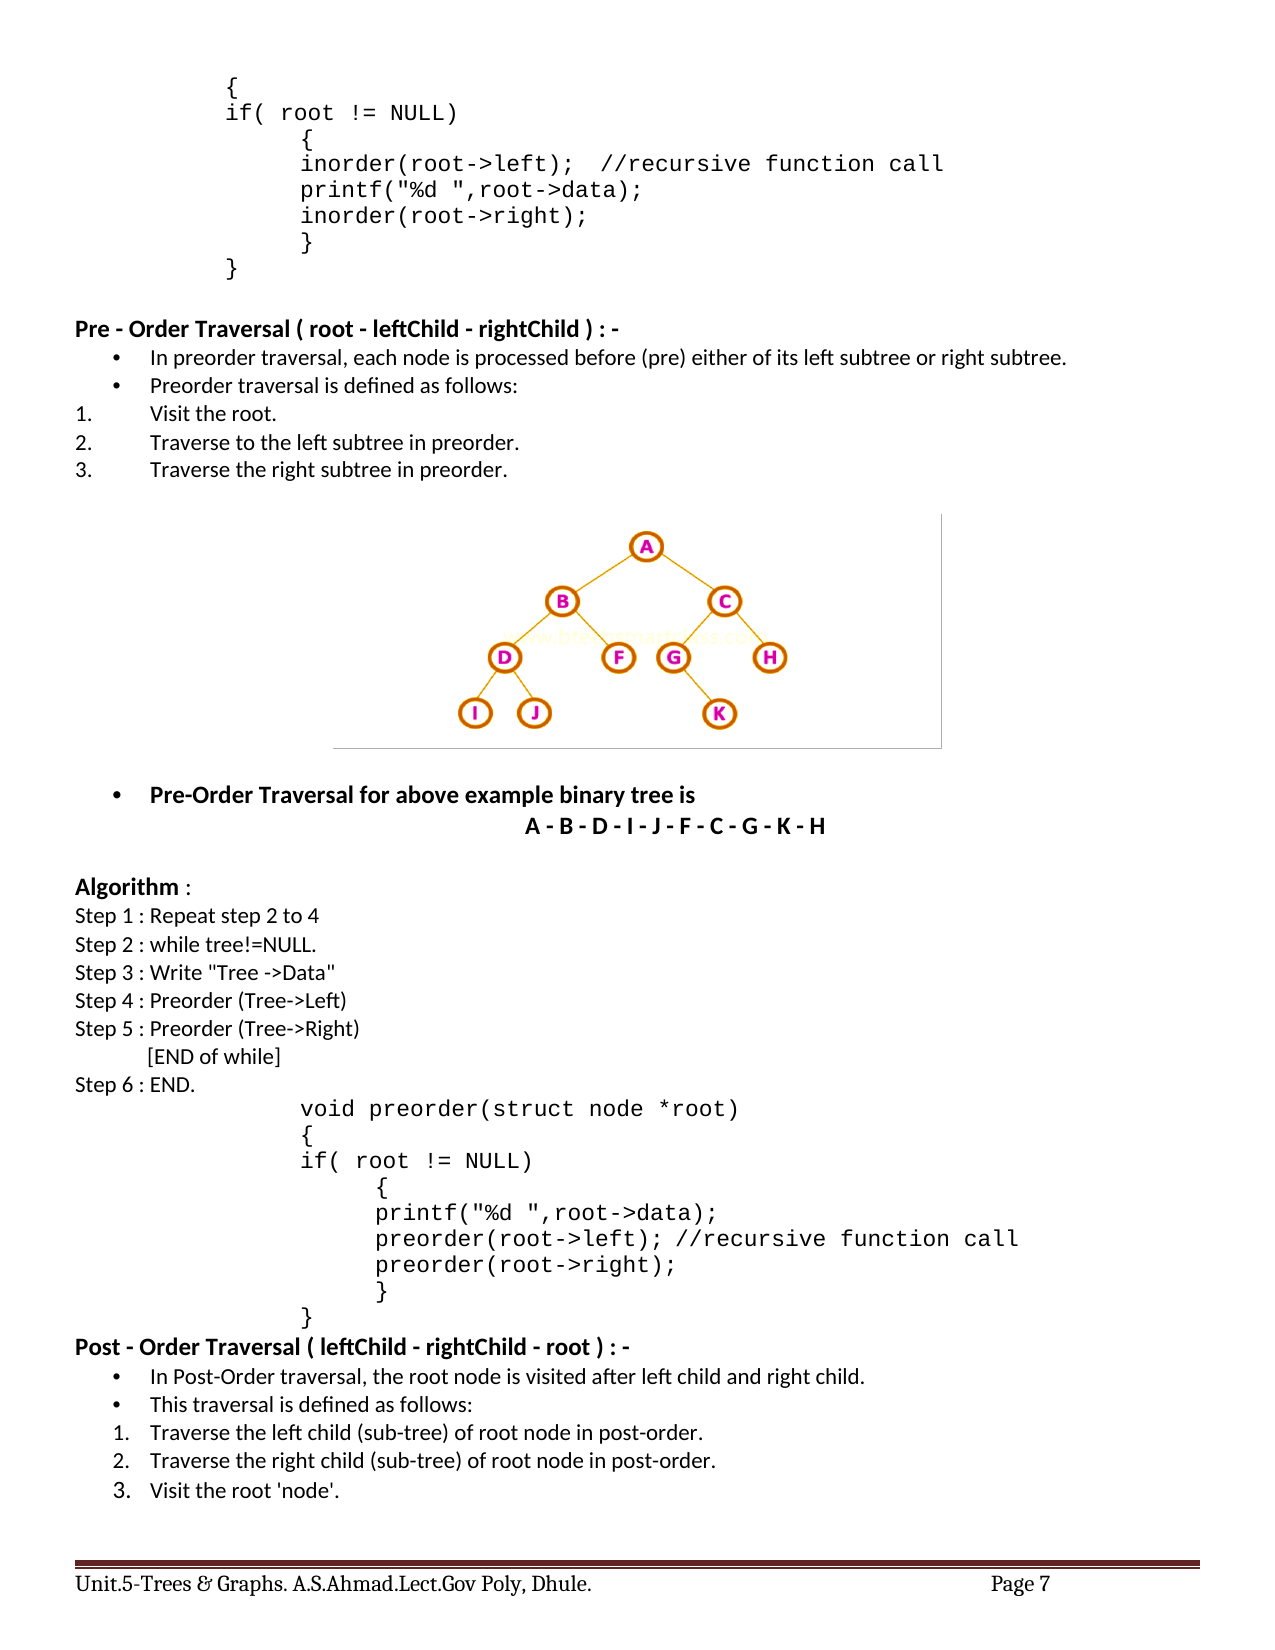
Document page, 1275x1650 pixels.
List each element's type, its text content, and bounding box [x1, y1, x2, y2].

text printf("%d ",root->data); [225, 179, 1200, 205]
text } [300, 1279, 1200, 1305]
text A - B - D - I - J - F - C - G - K - H [450, 810, 1200, 841]
text { [225, 127, 1200, 153]
list Visit the root 'node'. [112, 1474, 1200, 1504]
list In Post-Order traversal, the root node is visited after left child and right child. [112, 1362, 1200, 1390]
text Post - Order Traversal ( leftChild - rightChild - root ) : - [75, 1331, 1200, 1362]
text { [300, 1176, 1200, 1202]
text inorder(root->left); //recursive function call [225, 153, 1200, 179]
list Pre-Order Traversal for above example binary tree is [112, 779, 1200, 810]
list This traversal is defined as follows: [112, 1390, 1200, 1418]
text void preorder(struct node *root) [300, 1098, 1200, 1124]
list Traverse the left child (sub-tree) of root node in post-order. [112, 1418, 1200, 1446]
text printf("%d ",root->data); [375, 1202, 1200, 1227]
text } [225, 1305, 1200, 1331]
text { [300, 1124, 1200, 1150]
text Step 2 : while tree!=NULL. Step 3 : Write "Tree ->Data" Step 4 : Preorder (Tree->Left) Step 5 : Preorder (Tree->Right) [END of while] Step 6 : END. [75, 930, 1200, 1098]
text } [225, 231, 1200, 257]
text inorder(root->right); [225, 205, 1200, 231]
text 2. Traverse to the left subtree in preorder. [75, 428, 1200, 456]
list In preorder traversal, each node is processed before (pre) either of its left subtree or right subtree. [112, 343, 1200, 372]
text } [225, 257, 1200, 282]
text if( root != NULL) [225, 101, 1200, 127]
text Pre - Order Traversal ( root - leftChild - rightChild ) : - [75, 313, 1200, 343]
text preorder(root->left); //recursive function call [375, 1227, 1200, 1253]
text preorder(root->right); [300, 1253, 1200, 1279]
list Traverse the right child (sub-tree) of root node in post-order. [112, 1446, 1200, 1474]
text if( root != NULL) [300, 1150, 1200, 1176]
text { [225, 75, 1200, 101]
text 1. Visit the root. [75, 399, 1200, 428]
picture [333, 514, 942, 749]
text Algorithm : Step 1 : Repeat step 2 to 4 [75, 871, 1200, 930]
text 3. Traverse the right subtree in preorder. [75, 456, 1200, 484]
list Preorder traversal is defined as follows: [112, 372, 1200, 399]
